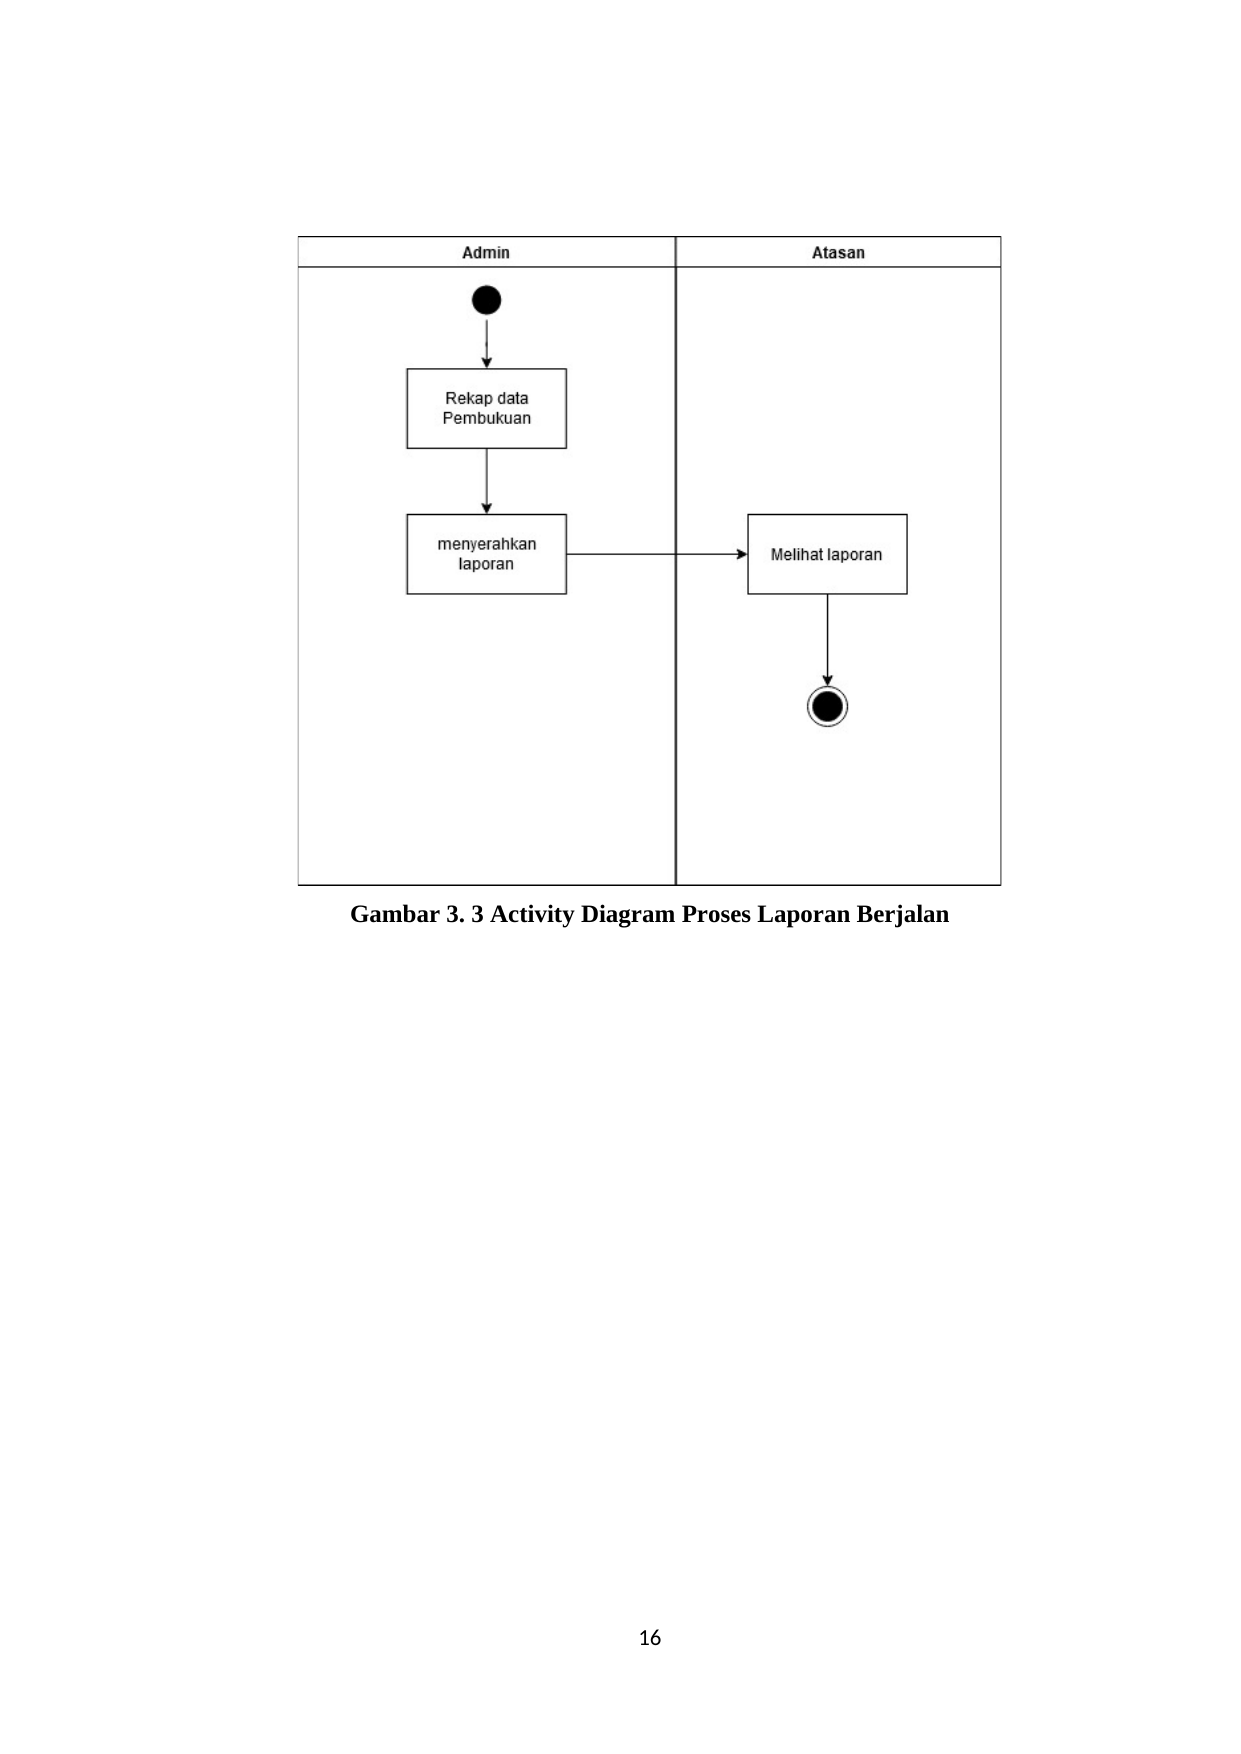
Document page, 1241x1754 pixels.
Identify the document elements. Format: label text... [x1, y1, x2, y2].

text Gambar 3. 3 Activity Diagram Proses Laporan Berjalan [236, 899, 1063, 928]
picture [297, 236, 1002, 886]
